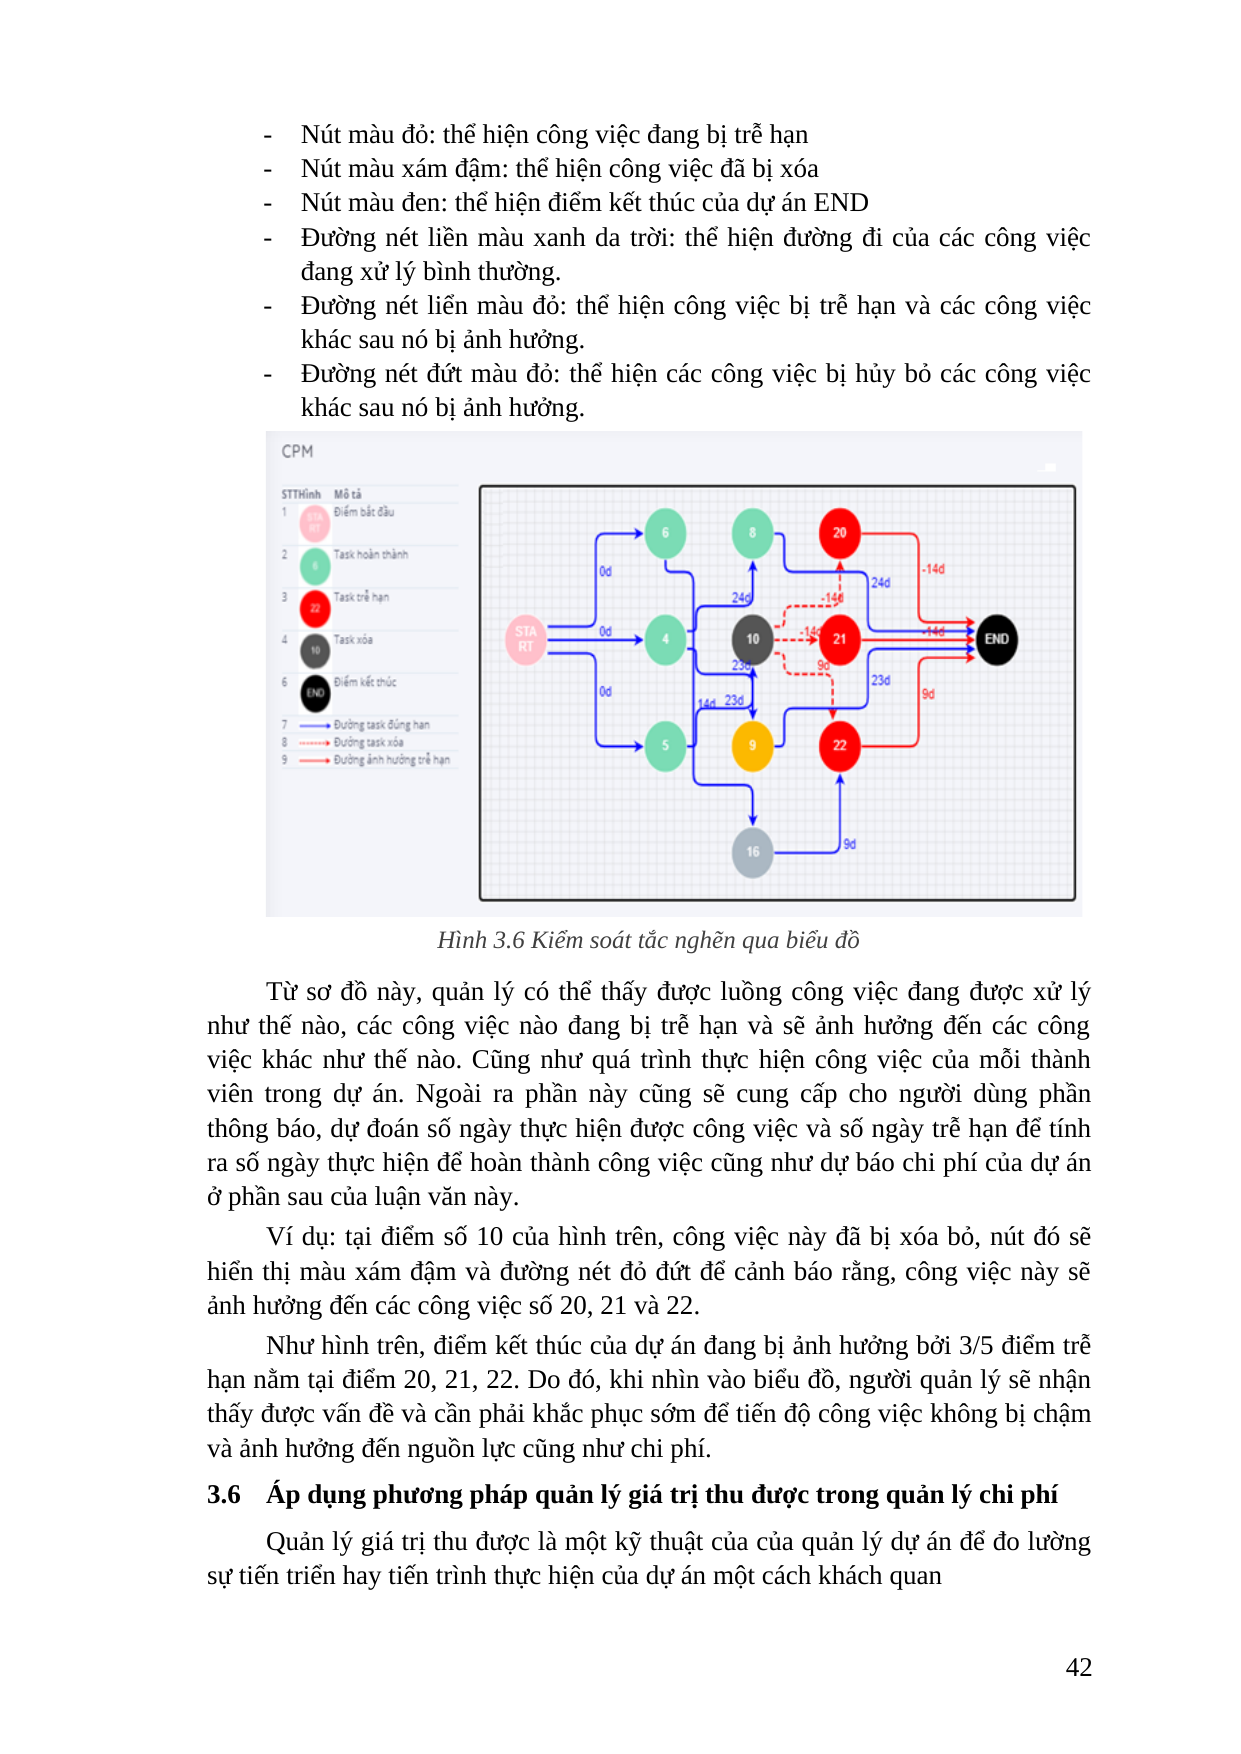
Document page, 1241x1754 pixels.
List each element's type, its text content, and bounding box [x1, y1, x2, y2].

text Từ sơ đồ này, quản lý có thể thấy được luồng công việc đang được xử lý như thế nào, các công việc nào đang bị trễ hạn và sẽ ảnh hưởng đến các công việc khác như thế nào. Cũng như quá trình thực hiện công việc của mỗi thành viên trong dự án. Ngoài ra phần này cũng sẽ cung cấp cho người dùng phần thông báo, dự đoán số ngày thực hiện được công việc và số ngày trễ hạn để tính ra số ngày thực hiện để hoàn thành công việc cũng như dự báo chi phí của dự án ở phần sau của luận văn này. [207, 975, 1092, 1211]
list Nút màu đỏ: thể hiện công việc đang bị trễ hạn [263, 118, 1092, 149]
list Nút màu xám đậm: thể hiện công việc đã bị xóa [263, 152, 1092, 183]
picture [265, 431, 1083, 917]
list Đường nét liền màu xanh da trời: thể hiện đường đi của các công việc đang xử lý bình thường. [263, 221, 1092, 286]
list Đường nét đứt màu đỏ: thể hiện các công việc bị hủy bỏ các công việc khác sau nó bị ảnh hưởng. [263, 357, 1092, 423]
text Như hình trên, điểm kết thúc của dự án đang bị ảnh hưởng bởi 3/5 điểm trễ hạn nằm tại điểm 20, 21, 22. Do đó, khi nhìn vào biểu đồ, người quản lý sẽ nhận thấy được vấn đề và cần phải khắc phục sớm để tiến độ công việc không bị chậm và ảnh hưởng đến nguồn lực cũng như chi phí. [207, 1329, 1092, 1463]
list Nút màu đen: thể hiện điểm kết thúc của dự án END [263, 186, 1092, 218]
text Ví dụ: tại điểm số 10 của hình trên, công việc này đã bị xóa bỏ, nút đó sẽ hiển thị màu xám đậm và đường nét đỏ đứt để cảnh báo rằng, công việc này sẽ ảnh hưởng đến các công việc số 20, 21 và 22. [207, 1221, 1092, 1320]
list Đường nét liển màu đỏ: thể hiện công việc bị trễ hạn và các công việc khác sau nó bị ảnh hưởng. [263, 289, 1092, 354]
text Quản lý giá trị thu được là một kỹ thuật của của quản lý dự án để đo lường sự tiến triển hay tiến trình thực hiện của dự án một cách khách quan [207, 1525, 1092, 1590]
subtitle Áp dụng phương pháp quản lý giá trị thu được trong quản lý chi phí [207, 1478, 1092, 1509]
